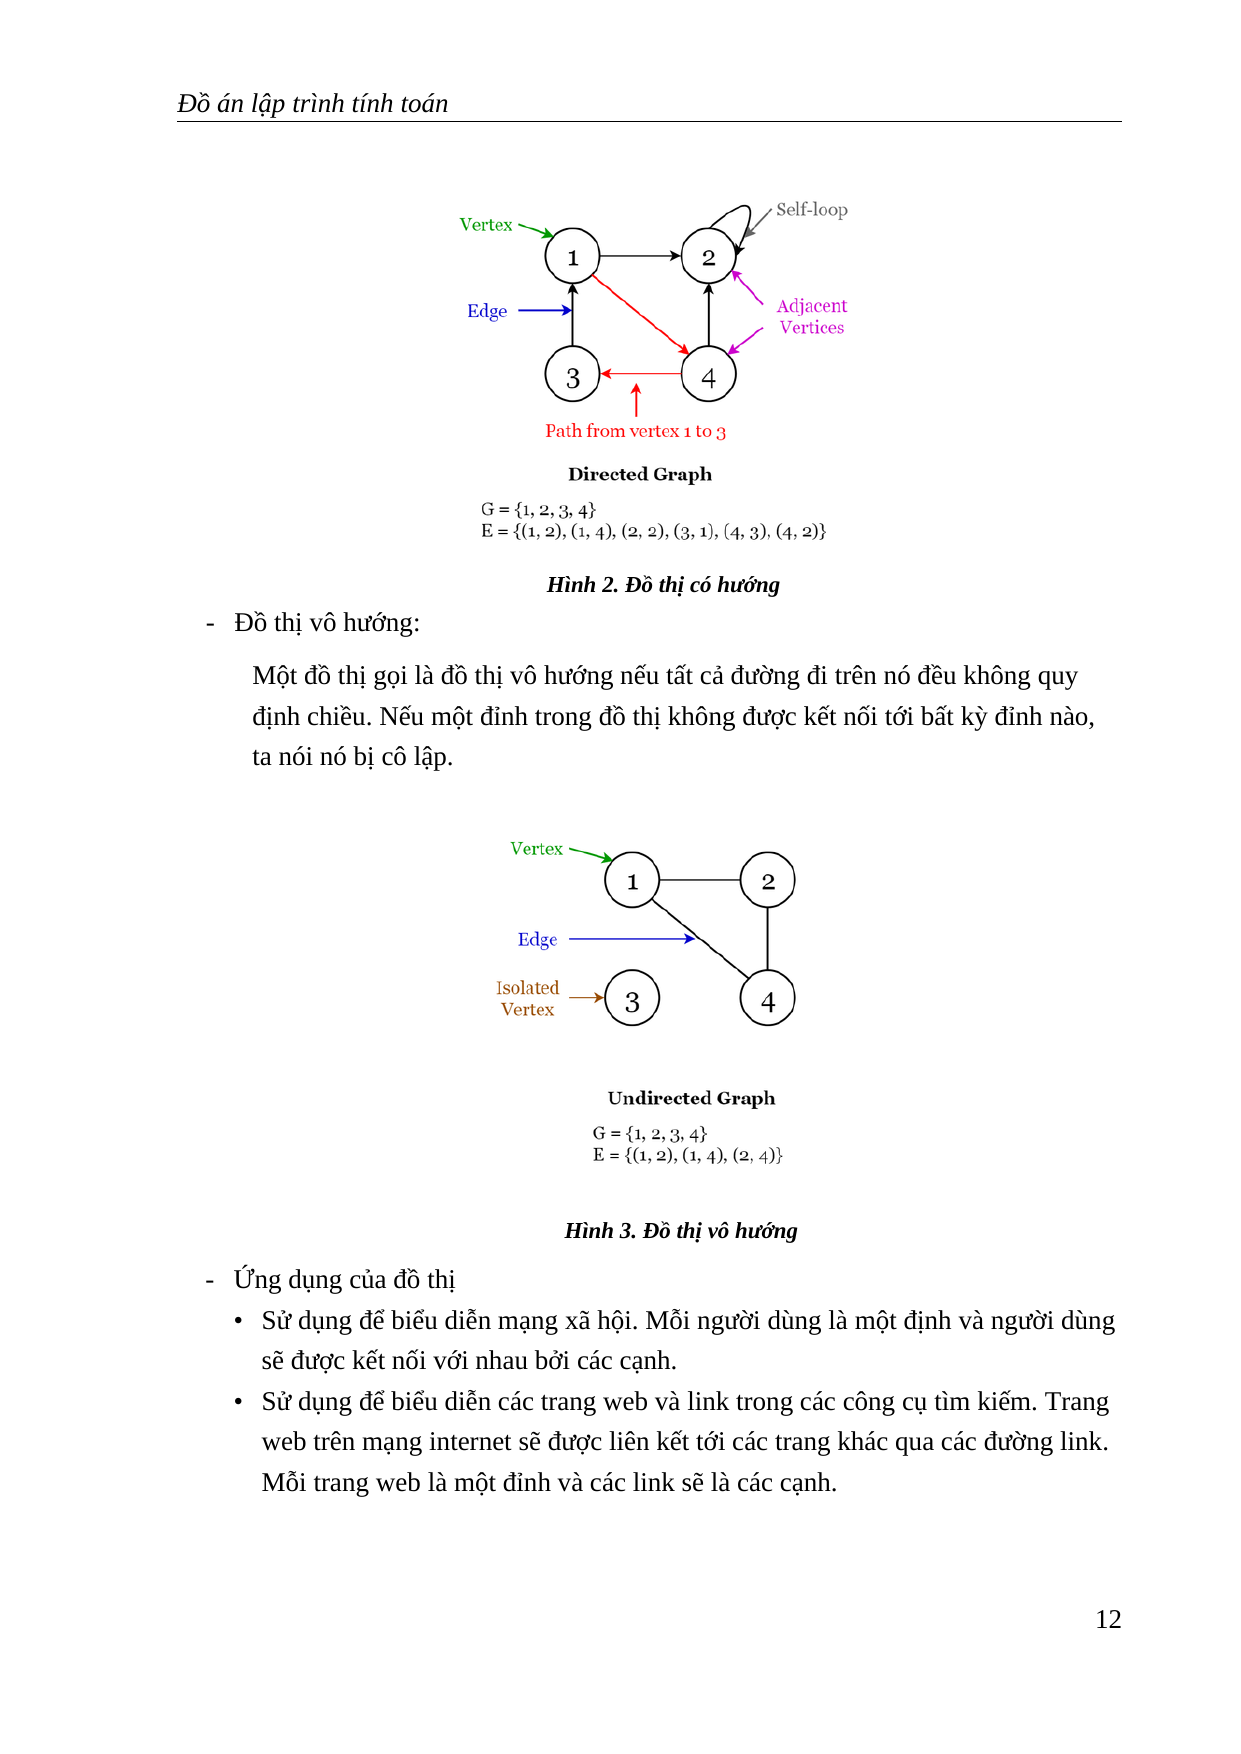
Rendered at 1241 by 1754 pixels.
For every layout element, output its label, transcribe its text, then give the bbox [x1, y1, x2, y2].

list Sử dụng để biểu diễn các trang web và link trong các công cụ tìm kiếm. Trang web trên mạng internet sẽ được liên kết tới các trang khác qua các đường link. Mỗi trang web là một đỉnh và các link sẽ là các cạnh. [233, 1385, 1122, 1497]
list Ứng dụng của đồ thị [205, 1263, 1122, 1295]
text Một đồ thị gọi là đồ thị vô hướng nếu tất cả đường đi trên nó đều không quy định chiều. Nếu một đỉnh trong đồ thị không được kết nối tới bất kỳ đỉnh nào, ta nói nó bị cô lập. [252, 659, 1122, 771]
list Sử dụng để biểu diễn mạng xã hội. Mỗi người dùng là một định và người dùng sẽ được kết nối với nhau bởi các cạnh. [233, 1304, 1122, 1376]
picture [440, 154, 858, 564]
list Đồ thị vô hướng: [206, 607, 1122, 638]
picture [476, 778, 822, 1188]
